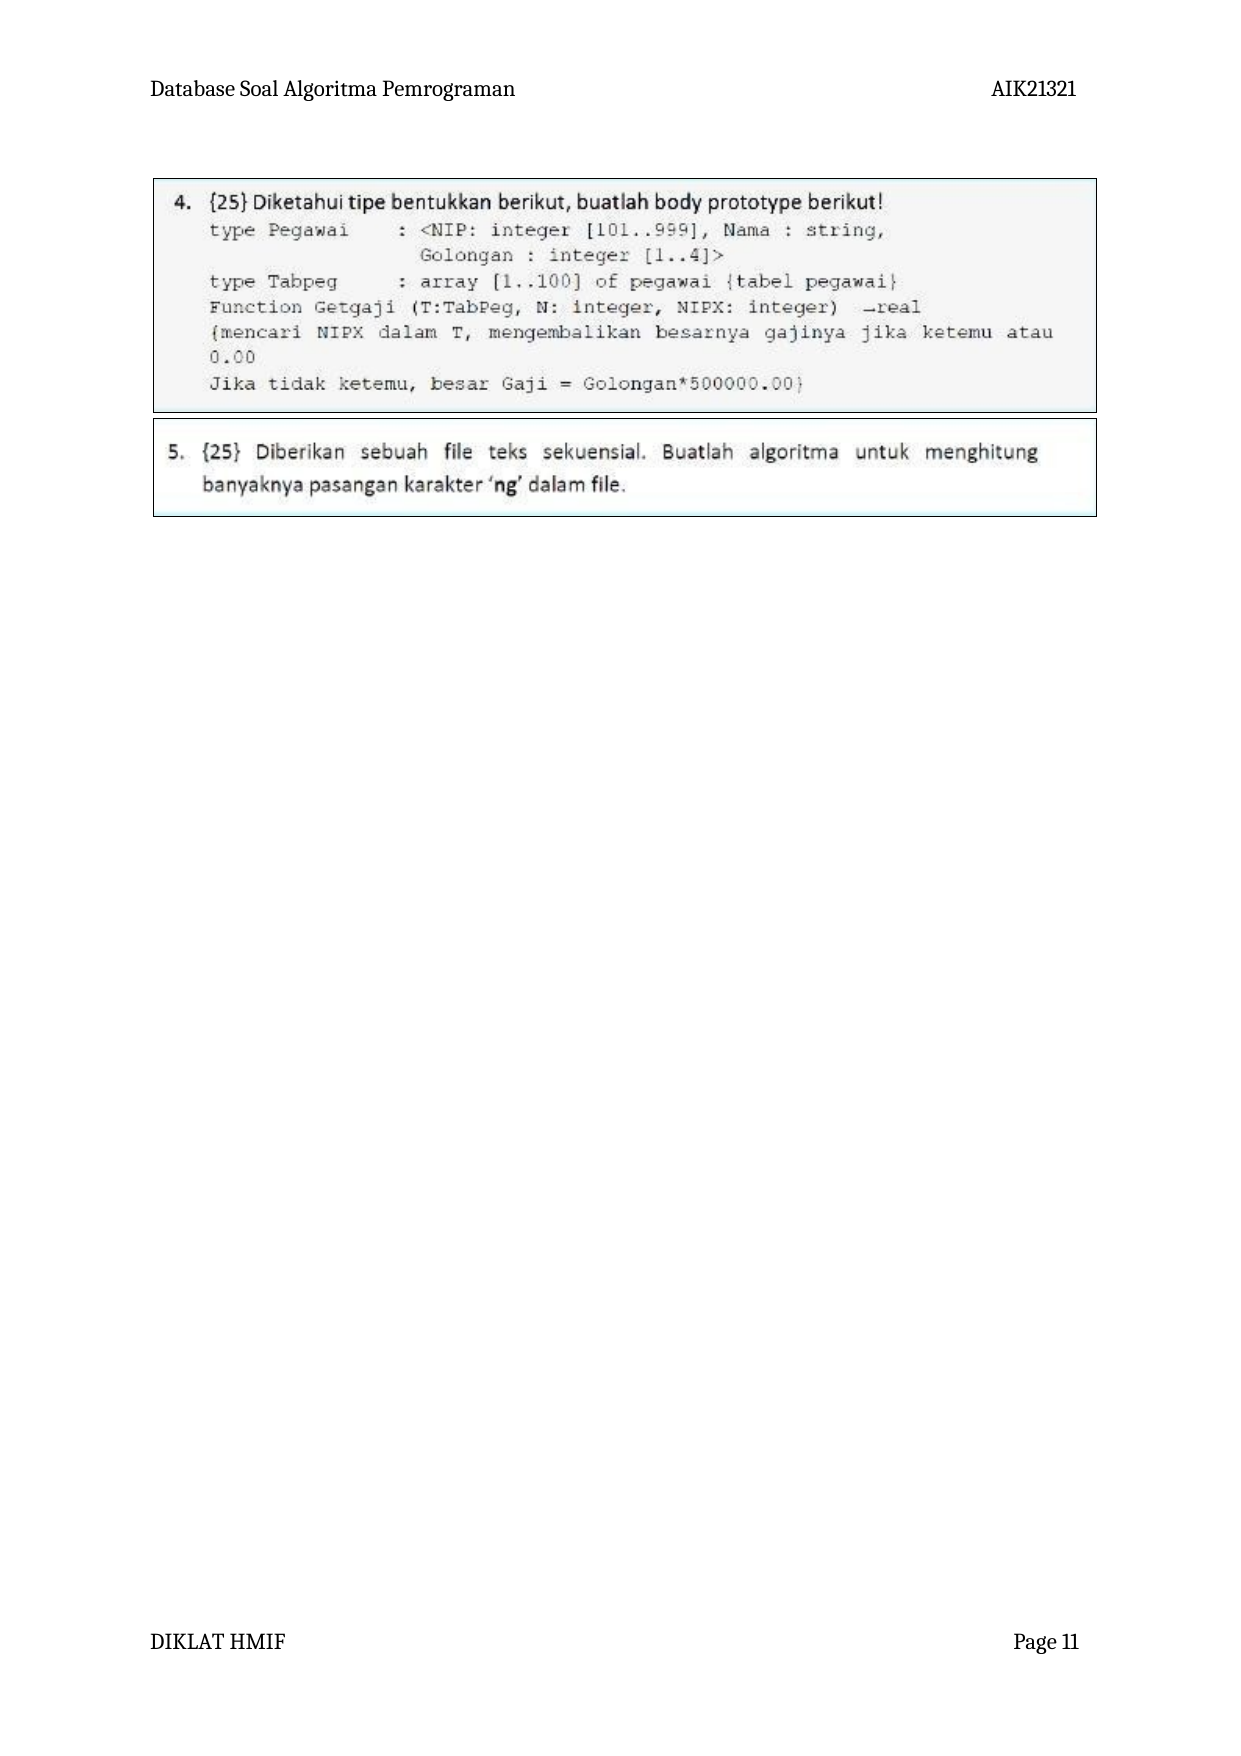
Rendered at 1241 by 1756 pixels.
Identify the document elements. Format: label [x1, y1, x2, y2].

picture [154, 419, 1096, 516]
picture [154, 179, 1096, 412]
